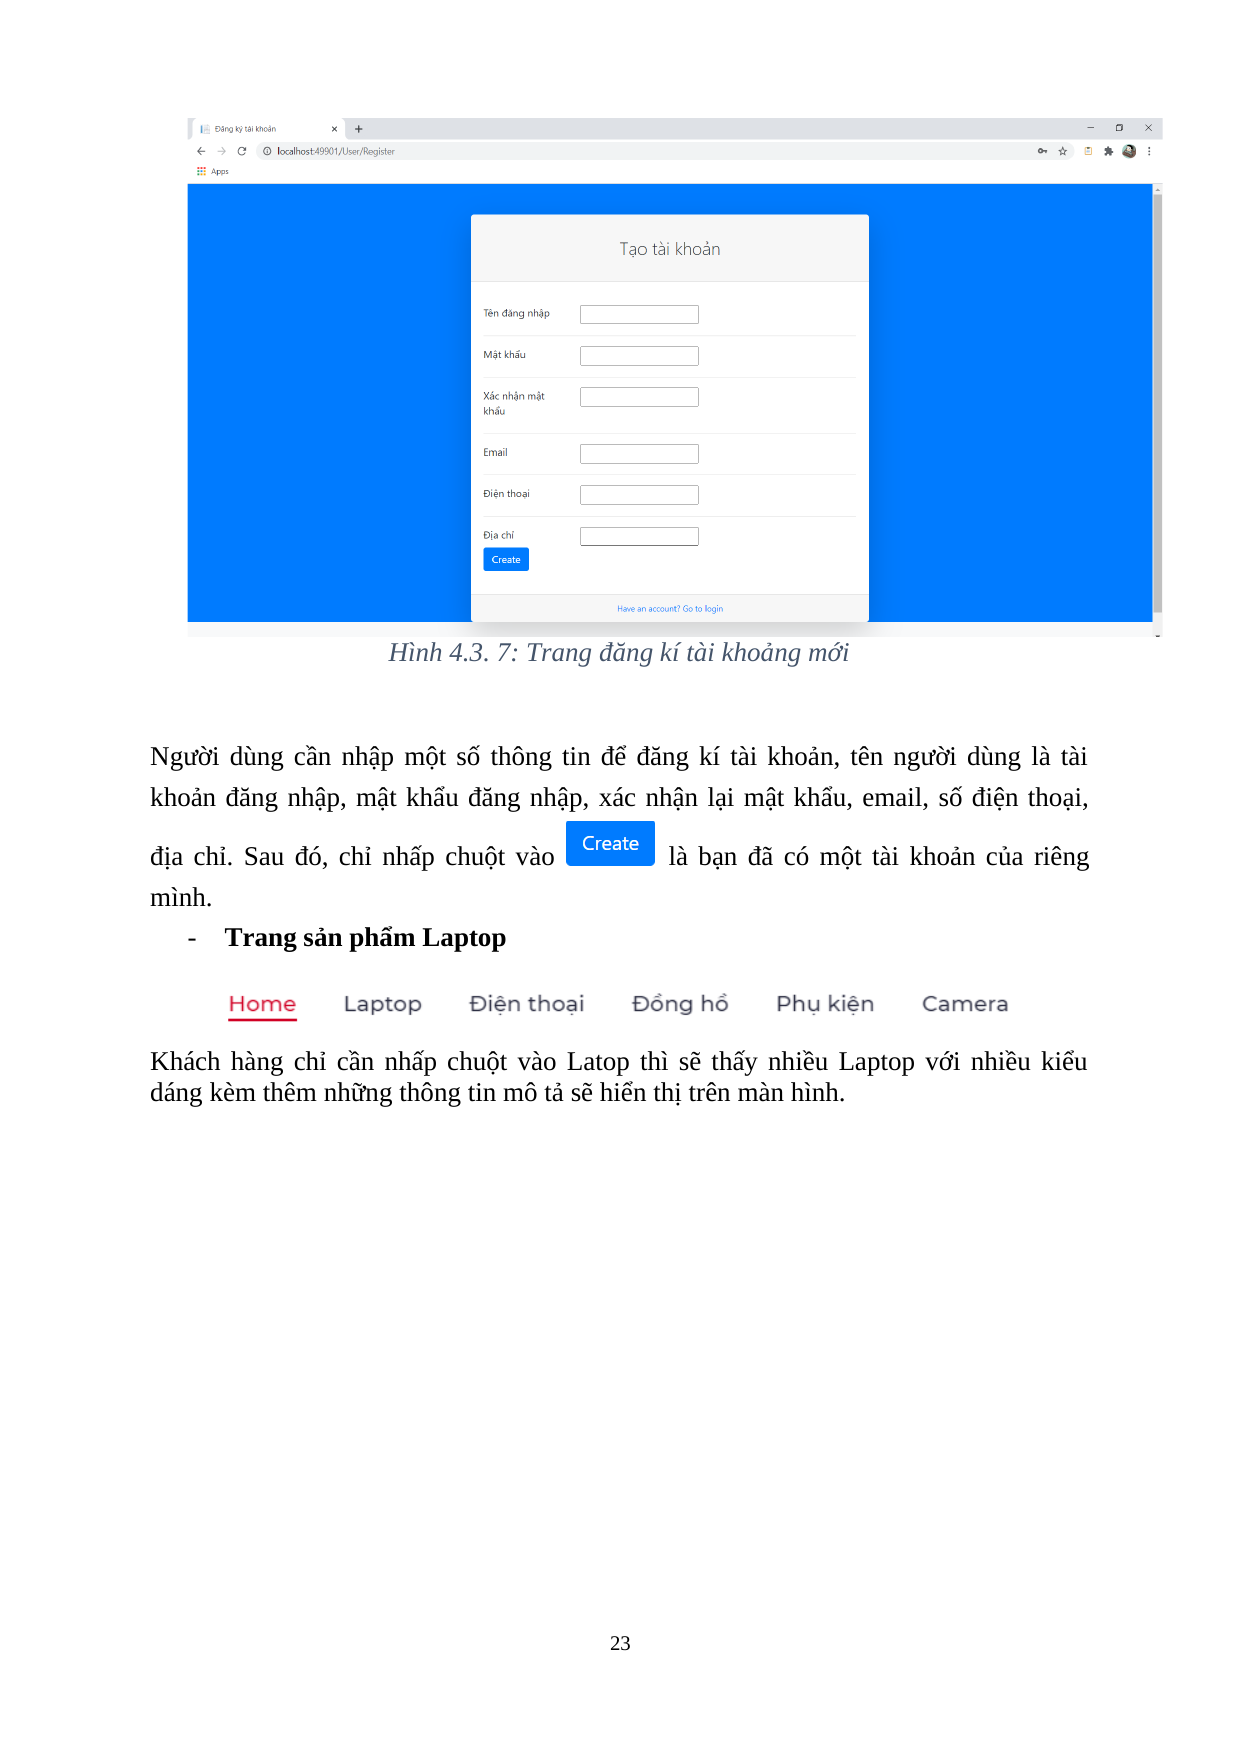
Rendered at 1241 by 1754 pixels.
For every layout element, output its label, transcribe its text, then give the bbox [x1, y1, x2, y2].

picture [187, 118, 1163, 637]
list Trang sản phẩm Laptop [187, 921, 1090, 952]
picture [187, 978, 1127, 1038]
text Người dùng cần nhập một số thông tin để đăng kí tài khoản, tên người dùng là tài khoản đăng nhập, mật khẩu đăng nhập, xác nhận lại mật khẩu, email, số điện thoại, địa chỉ. Sau đó, chỉ nhấp chuột vào là bạn đã có một tài khoản của riêng mình. [150, 740, 1090, 912]
text Khách hàng chỉ cần nhấp chuột vào Latop thì sẽ thấy nhiều Laptop với nhiều kiểu dáng kèm thêm những thông tin mô tả sẽ hiển thị trên màn hình. [150, 1045, 1090, 1107]
text Hình 4.3. 7: Trang đăng kí tài khoảng mới [150, 636, 1090, 667]
picture [565, 821, 658, 866]
